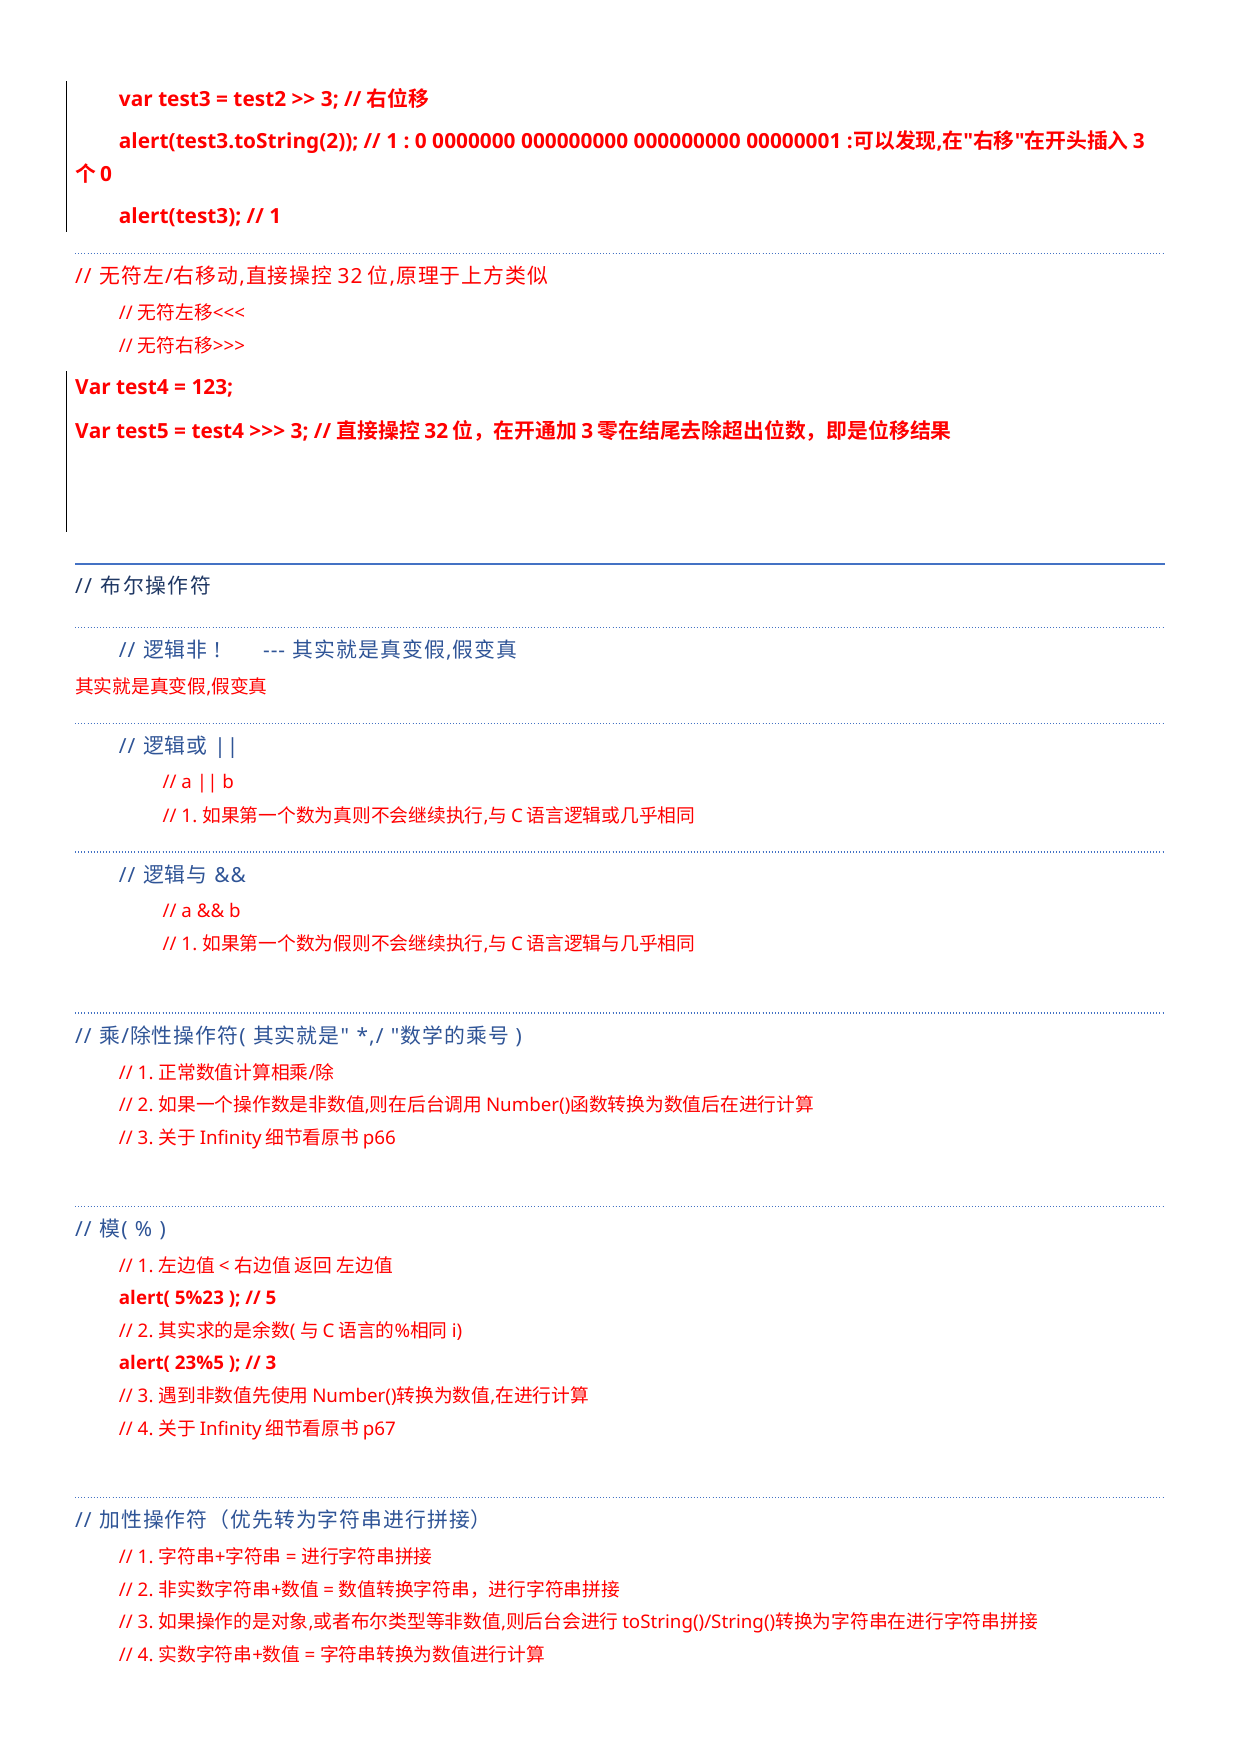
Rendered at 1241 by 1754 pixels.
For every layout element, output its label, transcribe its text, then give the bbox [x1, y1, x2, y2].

subtitle // 逻辑非 ! --- 其实就是真变假,假变真 [75, 627, 1165, 665]
text // 无符左移<<< [75, 295, 1165, 328]
text // 1. 如果第一个数为假则不会继续执行,与C语言逻辑与几乎相同 [75, 926, 1165, 959]
text // 1. 正常数值计算相乘/除 [75, 1055, 1165, 1087]
subtitle // 模( % ) [75, 1206, 1165, 1244]
subtitle // 布尔操作符 [75, 565, 1165, 601]
text alert( 5%23 ); // 5 [75, 1281, 1165, 1313]
text // 3. 如果操作的是对象,或者布尔类型等非数值,则后台会进行toString()/String()转换为字符串在进行字符串拼接 [75, 1604, 1165, 1637]
text // 无符右移>>> [75, 328, 1165, 360]
subtitle // 无符左/右移动,直接操控32位,原理于上方类似 [75, 252, 1165, 291]
subtitle // 逻辑与 && [75, 851, 1165, 889]
text // 1. 字符串+字符串 = 进行字符串拼接 [75, 1539, 1165, 1572]
text var test3 = test2 >> 3; // 右位移 [75, 81, 1165, 113]
text // 4. 实数字符串+数值 = 字符串转换为数值进行计算 [75, 1637, 1165, 1669]
text // 3. 遇到非数值先使用Number()转换为数值,在进行计算 [75, 1378, 1165, 1411]
text // 2. 如果一个操作数是非数值,则在后台调用Number()函数转换为数值后在进行计算 [75, 1087, 1165, 1120]
text // a && b [75, 894, 1165, 926]
text alert(test3.toString(2)); // 1 : 0 0000000 000000000 000000000 00000001 :可以发现,在"右移"在开头插入3个0 [67, 124, 1165, 189]
subtitle // 乘/除性操作符( 其实就是" *,/ "数学的乘号 ) [75, 1012, 1165, 1050]
subtitle // 加性操作符（优先转为字符串进行拼接） [75, 1497, 1165, 1535]
text // 4. 关于Infinity细节看原书p67 [75, 1411, 1165, 1443]
text alert( 23%5 ); // 3 [75, 1346, 1165, 1378]
subtitle // 逻辑或 || [75, 723, 1165, 761]
text // 2. 非实数字符串+数值 = 数值转换字符串，进行字符串拼接 [75, 1572, 1165, 1604]
text alert(test3); // 1 [67, 199, 1165, 232]
text 其实就是真变假,假变真 [75, 669, 1165, 702]
text // 1. 左边值 < 右边值 返回 左边值 [75, 1248, 1165, 1281]
text Var test4 = 123; [67, 371, 1165, 403]
text // 3. 关于Infinity细节看原书p66 [75, 1120, 1165, 1152]
text // 1. 如果第一个数为真则不会继续执行,与C语言逻辑或几乎相同 [75, 798, 1165, 830]
text // a || b [75, 765, 1165, 798]
text Var test5 = test4 >>> 3; // 直接操控32位，在开通加3零在结尾去除超出位数，即是位移结果 [67, 413, 1165, 446]
text // 2. 其实求的是余数( 与C语言的%相同 i) [75, 1313, 1165, 1346]
